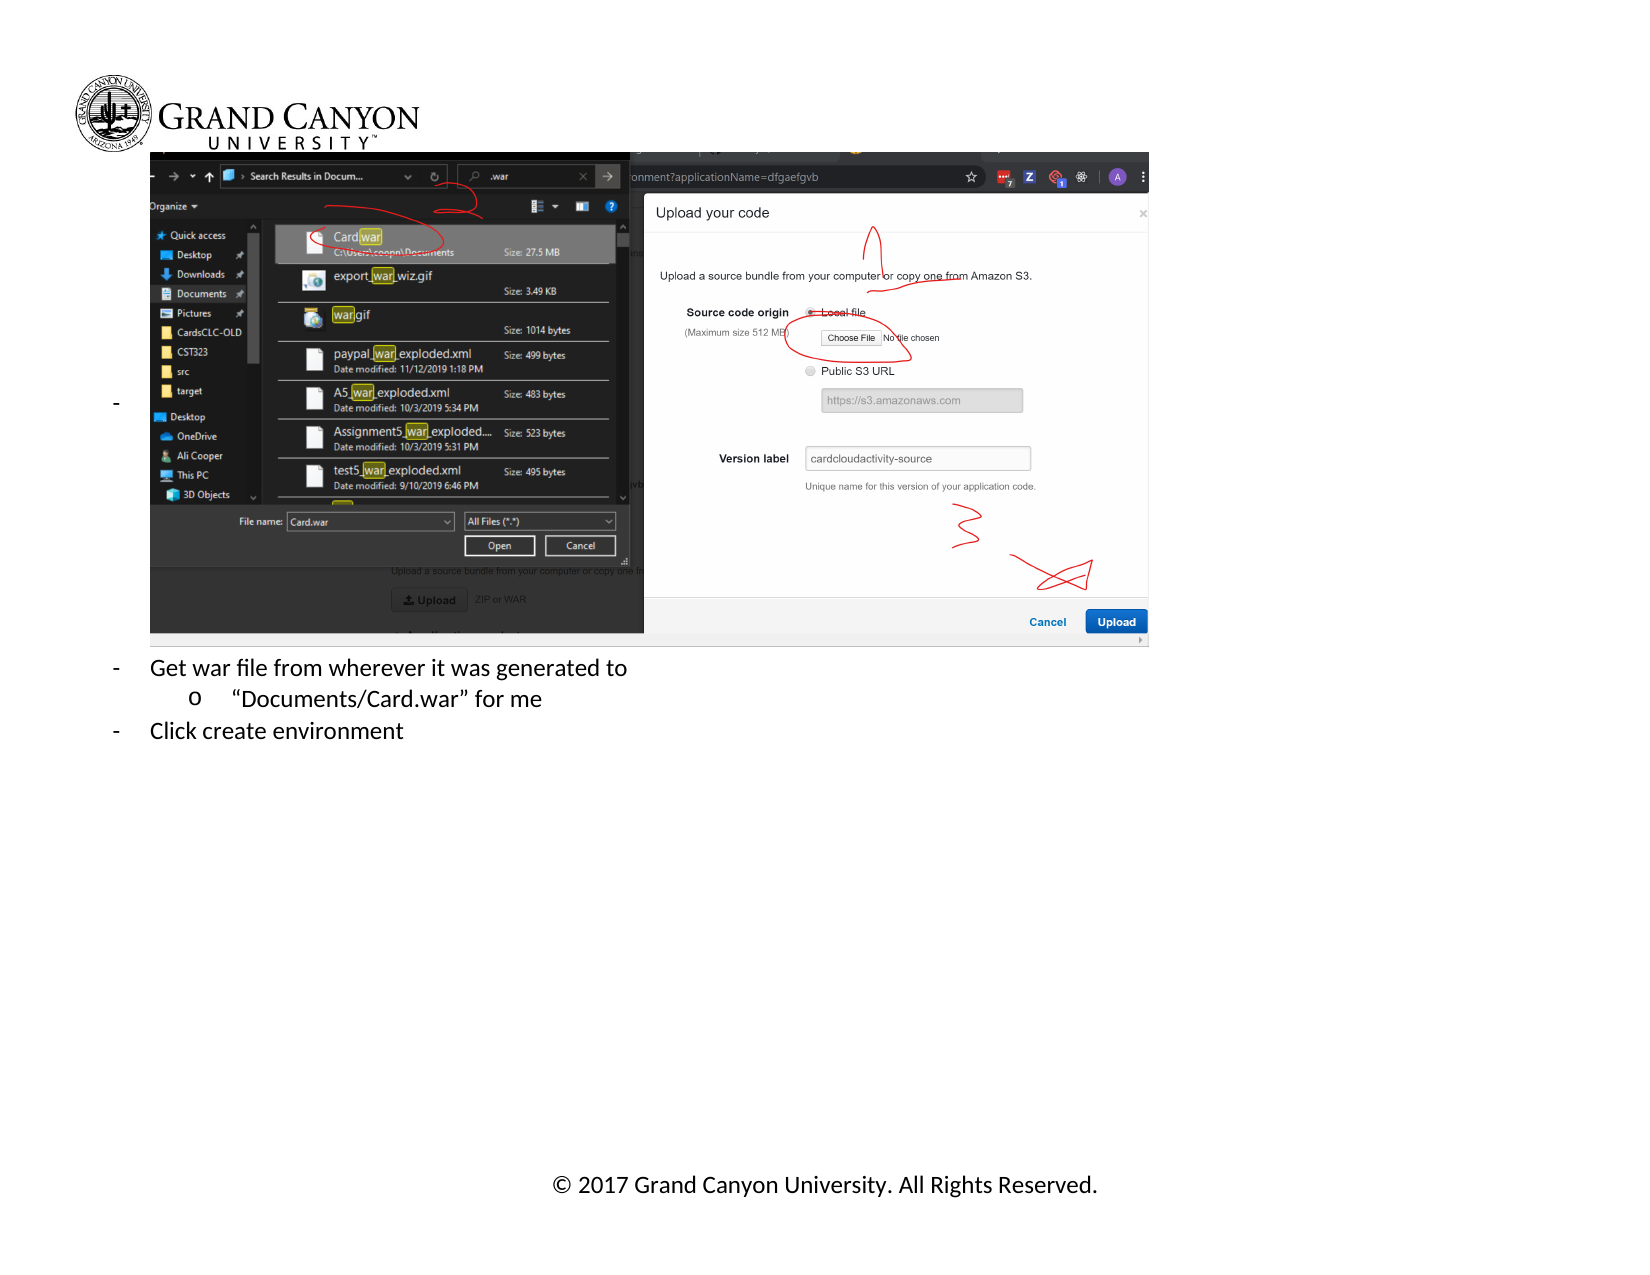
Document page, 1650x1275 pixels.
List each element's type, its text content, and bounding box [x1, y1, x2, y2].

list Click create environment [112, 715, 1575, 745]
list Get war file from wherever it was generated to [112, 652, 1575, 683]
picture [75, 75, 1149, 647]
list “Documents/Card.war” for me [187, 683, 1575, 715]
